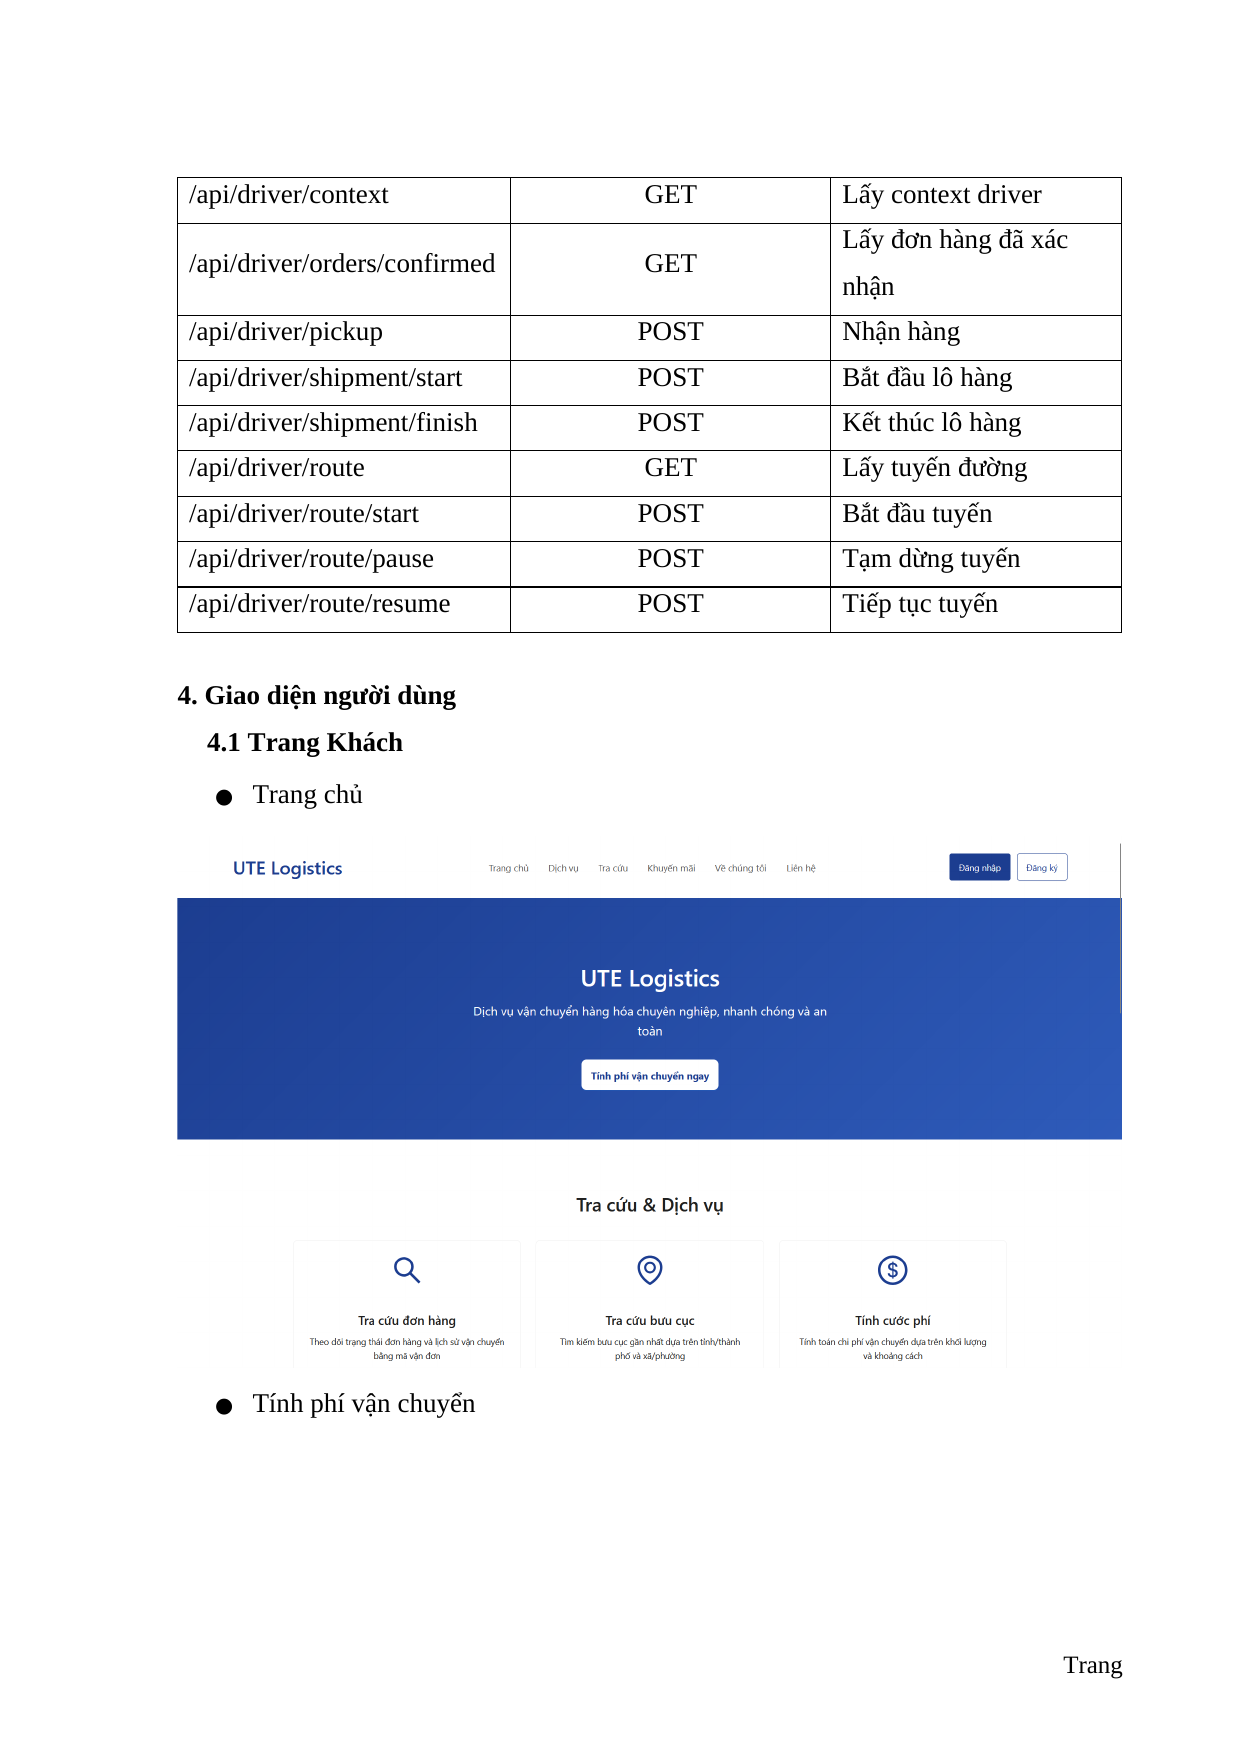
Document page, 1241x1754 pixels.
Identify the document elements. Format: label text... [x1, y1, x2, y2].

table_cell Nhận hàng [831, 316, 1121, 360]
list Trang chủ [215, 773, 1122, 815]
table_cell /api/driver/shipment/start [178, 361, 510, 405]
table_cell Bắt đầu tuyến [831, 497, 1121, 541]
table_cell GET [511, 178, 830, 222]
table_cell Tạm dừng tuyến [831, 542, 1121, 586]
subtitle 4.1 Trang Khách [177, 726, 1122, 757]
table_cell /api/driver/orders/confirmed [178, 224, 510, 314]
table_cell /api/driver/route [178, 451, 510, 496]
table_cell /api/driver/route/pause [178, 542, 510, 586]
table_cell /api/driver/pickup [178, 316, 510, 360]
table_cell POST [511, 406, 830, 450]
table_cell Tiếp tục tuyến [831, 588, 1121, 632]
table_cell /api/driver/shipment/finish [178, 406, 510, 450]
table_cell /api/driver/route/start [178, 497, 510, 541]
table_cell Bắt đầu lô hàng [831, 361, 1121, 405]
table_cell /api/driver/context [178, 178, 510, 222]
list Tính phí vận chuyển [215, 1382, 1122, 1425]
table_cell POST [511, 316, 830, 360]
table_cell Lấy đơn hàng đã xác nhận [831, 224, 1121, 314]
table_cell POST [511, 497, 830, 541]
table_cell Lấy tuyến đường [831, 451, 1121, 496]
picture [177, 836, 1122, 1368]
table_cell Lấy context driver [831, 178, 1121, 222]
table_cell Kết thúc lô hàng [831, 406, 1121, 450]
table_cell POST [511, 542, 830, 586]
table_cell /api/driver/route/resume [178, 588, 510, 632]
table_cell POST [511, 588, 830, 632]
table_cell GET [511, 451, 830, 496]
table_cell POST [511, 361, 830, 405]
table_cell GET [511, 224, 830, 314]
subtitle 4. Giao diện người dùng [177, 679, 1122, 711]
